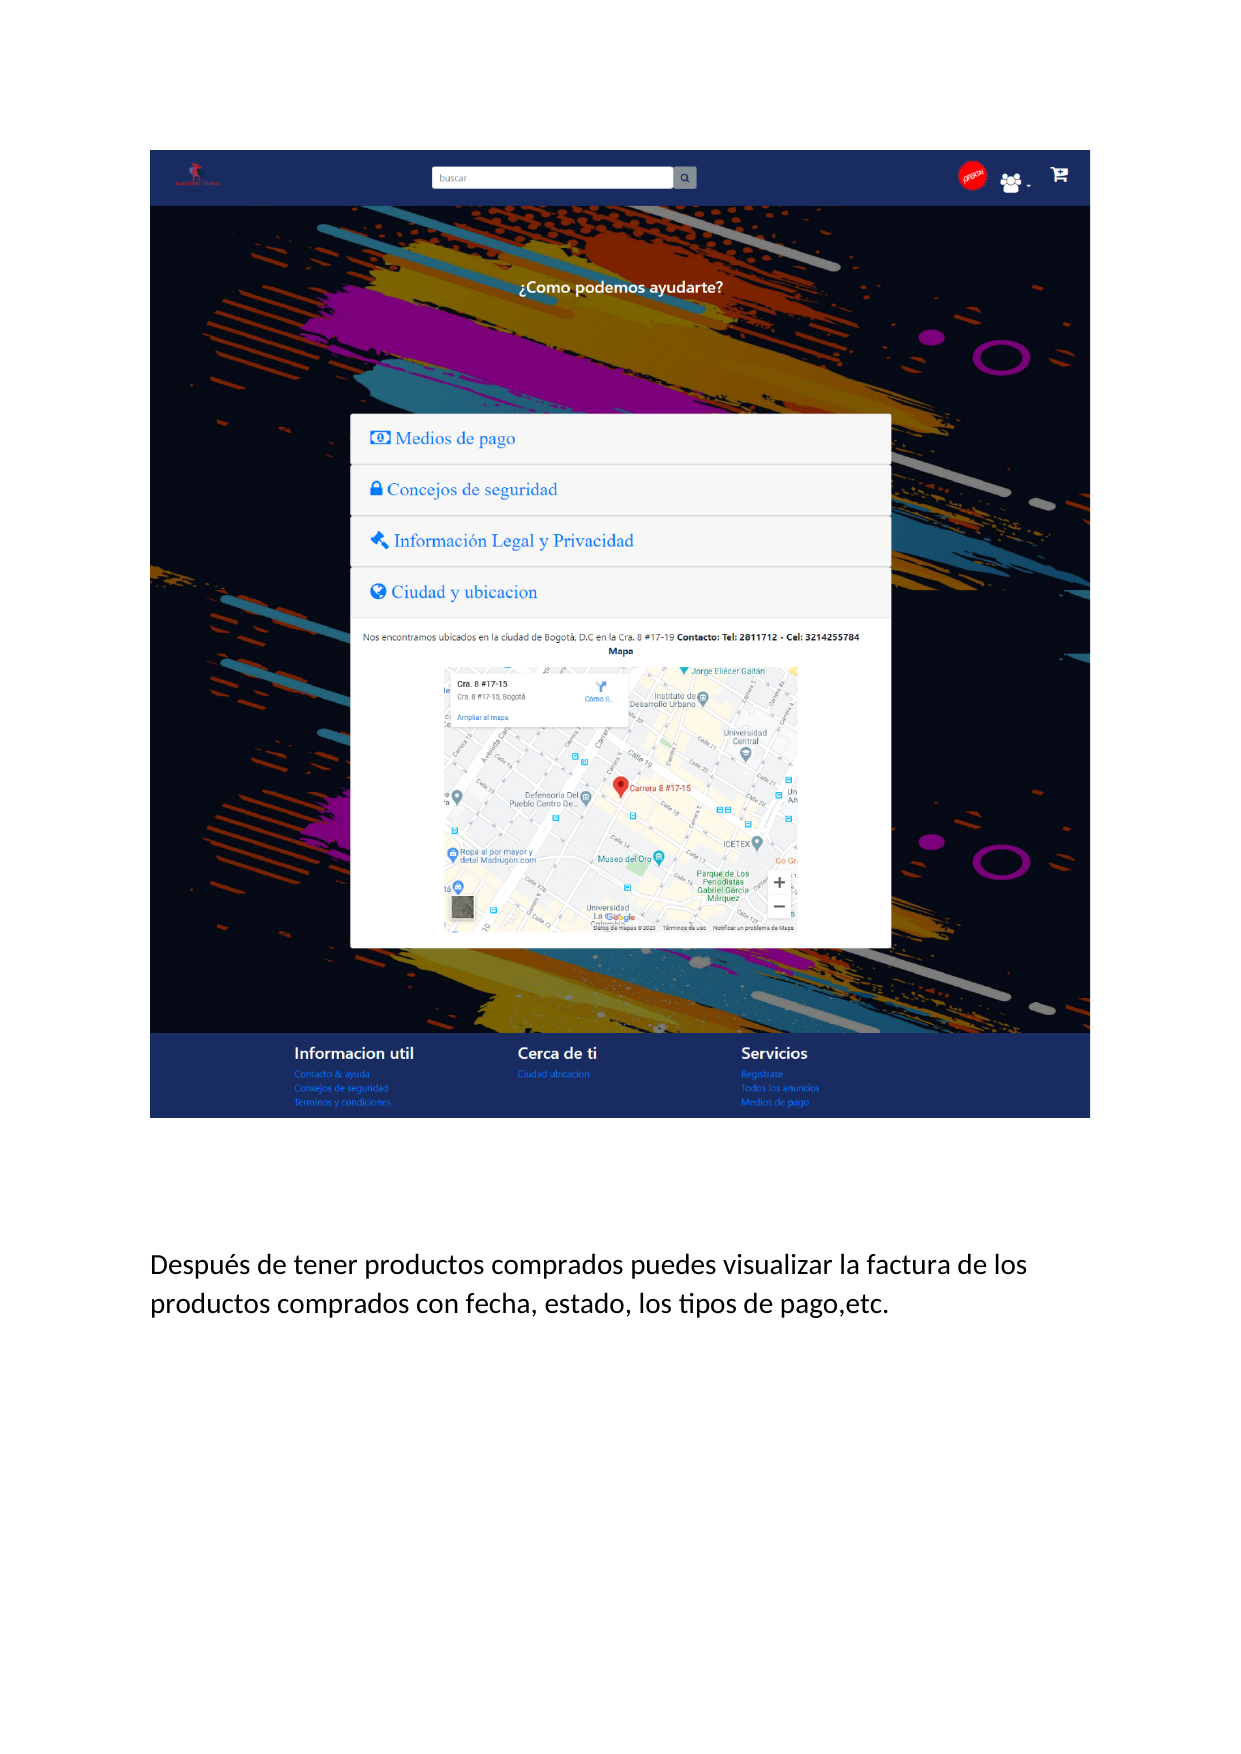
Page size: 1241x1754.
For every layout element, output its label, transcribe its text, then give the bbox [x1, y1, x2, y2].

picture [150, 150, 1091, 1118]
text Después de tener productos comprados puedes visualizar la factura de los productos comprados con fecha, estado, los tipos de pago,etc. [150, 1246, 1090, 1320]
